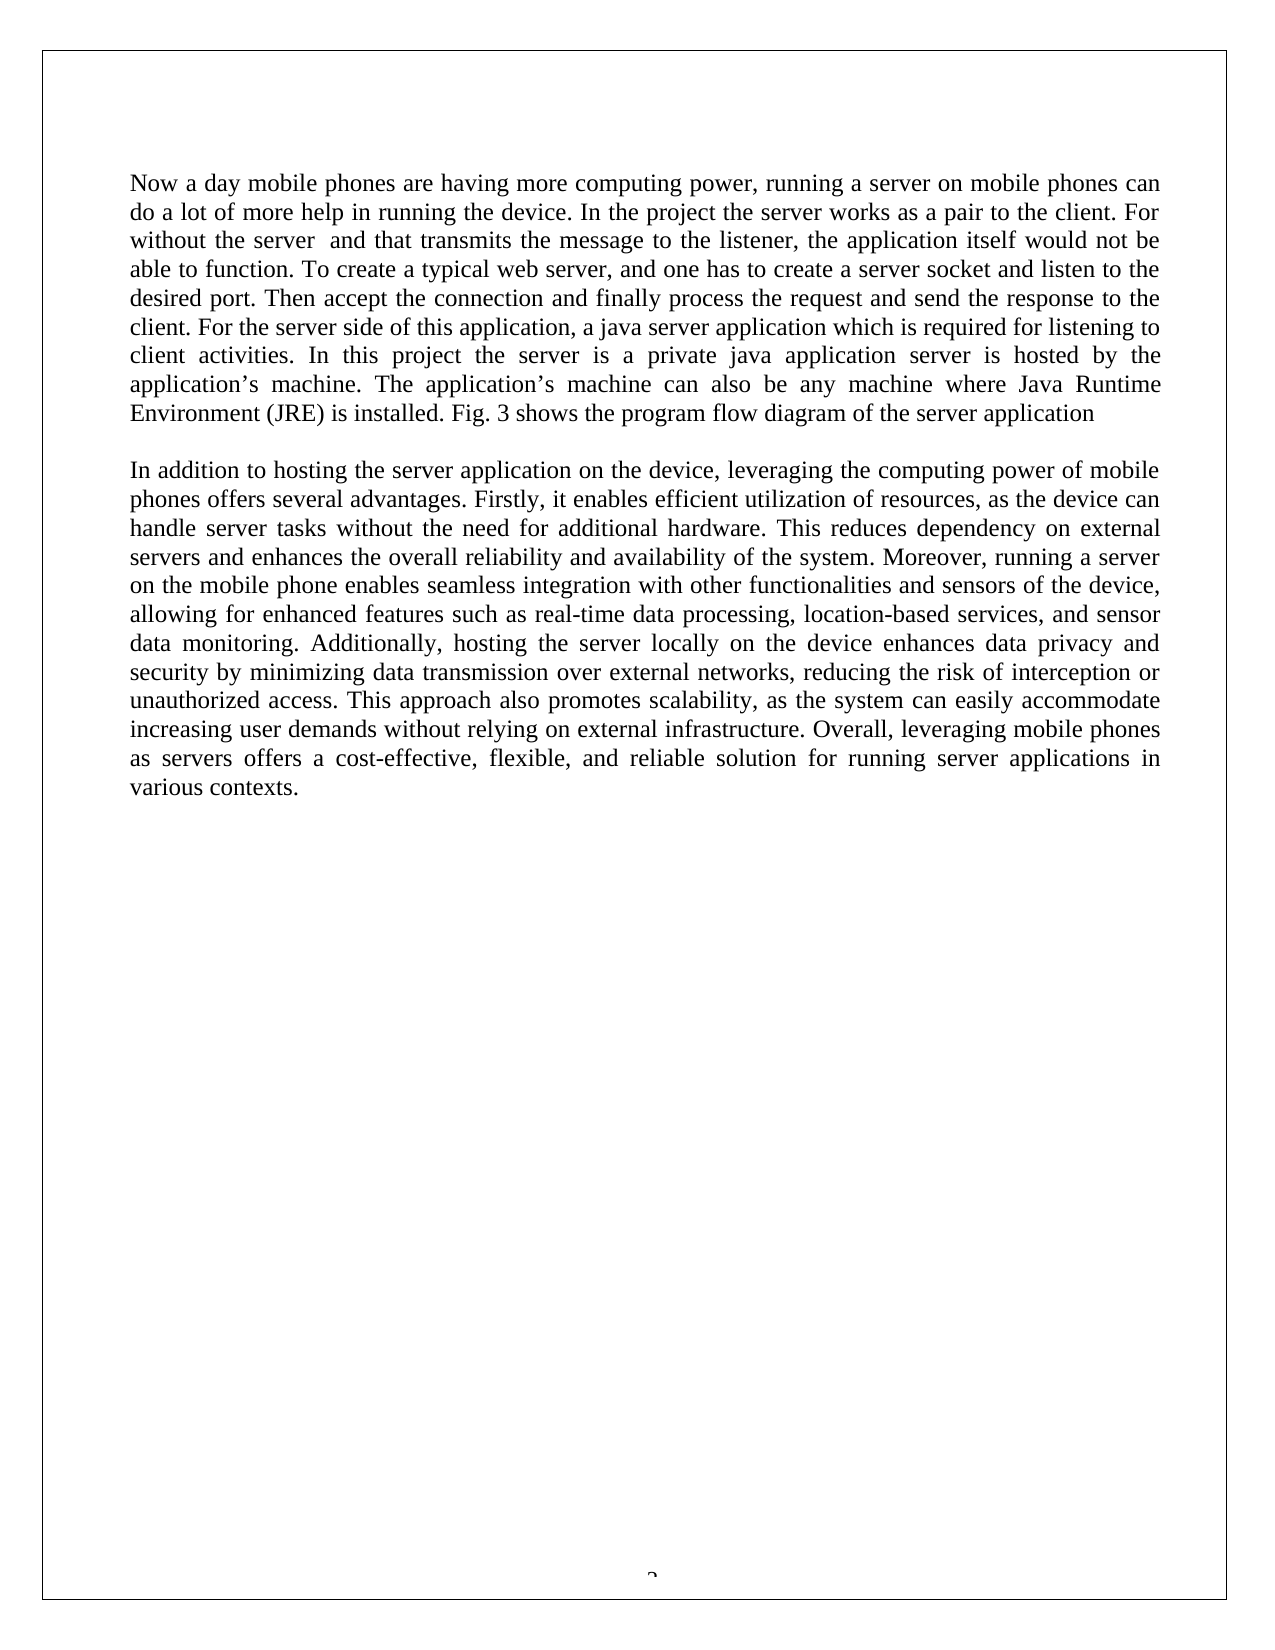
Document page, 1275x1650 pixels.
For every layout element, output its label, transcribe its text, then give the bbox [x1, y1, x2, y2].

text Now a day mobile phones are having more computing power, running a server on mobile phones can do a lot of more help in running the device. In the project the server works as a pair to the client. For without the server and that transmits the message to the listener, the application itself would not be able to function. To create a typical web server, and one has to create a server socket and listen to the desired port. Then accept the connection and finally process the request and send the response to the client. For the server side of this application, a java server application which is required for listening to client activities. In this project the server is a private java application server is hosted by the application’s machine. The application’s machine can also be any machine where Java Runtime Environment (JRE) is installed. Fig. 3 shows the program flow diagram of the server application [129, 168, 1162, 427]
text In addition to hosting the server application on the device, leveraging the computing power of mobile phones offers several advantages. Firstly, it enables efficient utilization of resources, as the device can handle server tasks without the need for additional hardware. This reduces dependency on external servers and enhances the overall reliability and availability of the system. Moreover, running a server on the mobile phone enables seamless integration with other functionalities and sensors of the device, allowing for enhanced features such as real-time data processing, location-based services, and sensor data monitoring. Additionally, hosting the server locally on the device enhances data privacy and security by minimizing data transmission over external networks, reducing the risk of interception or unauthorized access. This approach also promotes scalability, as the system can easily accommodate increasing user demands without relying on external infrastructure. Overall, leveraging mobile phones as servers offers a cost-effective, flexible, and reliable solution for running server applications in various contexts. [129, 455, 1161, 800]
